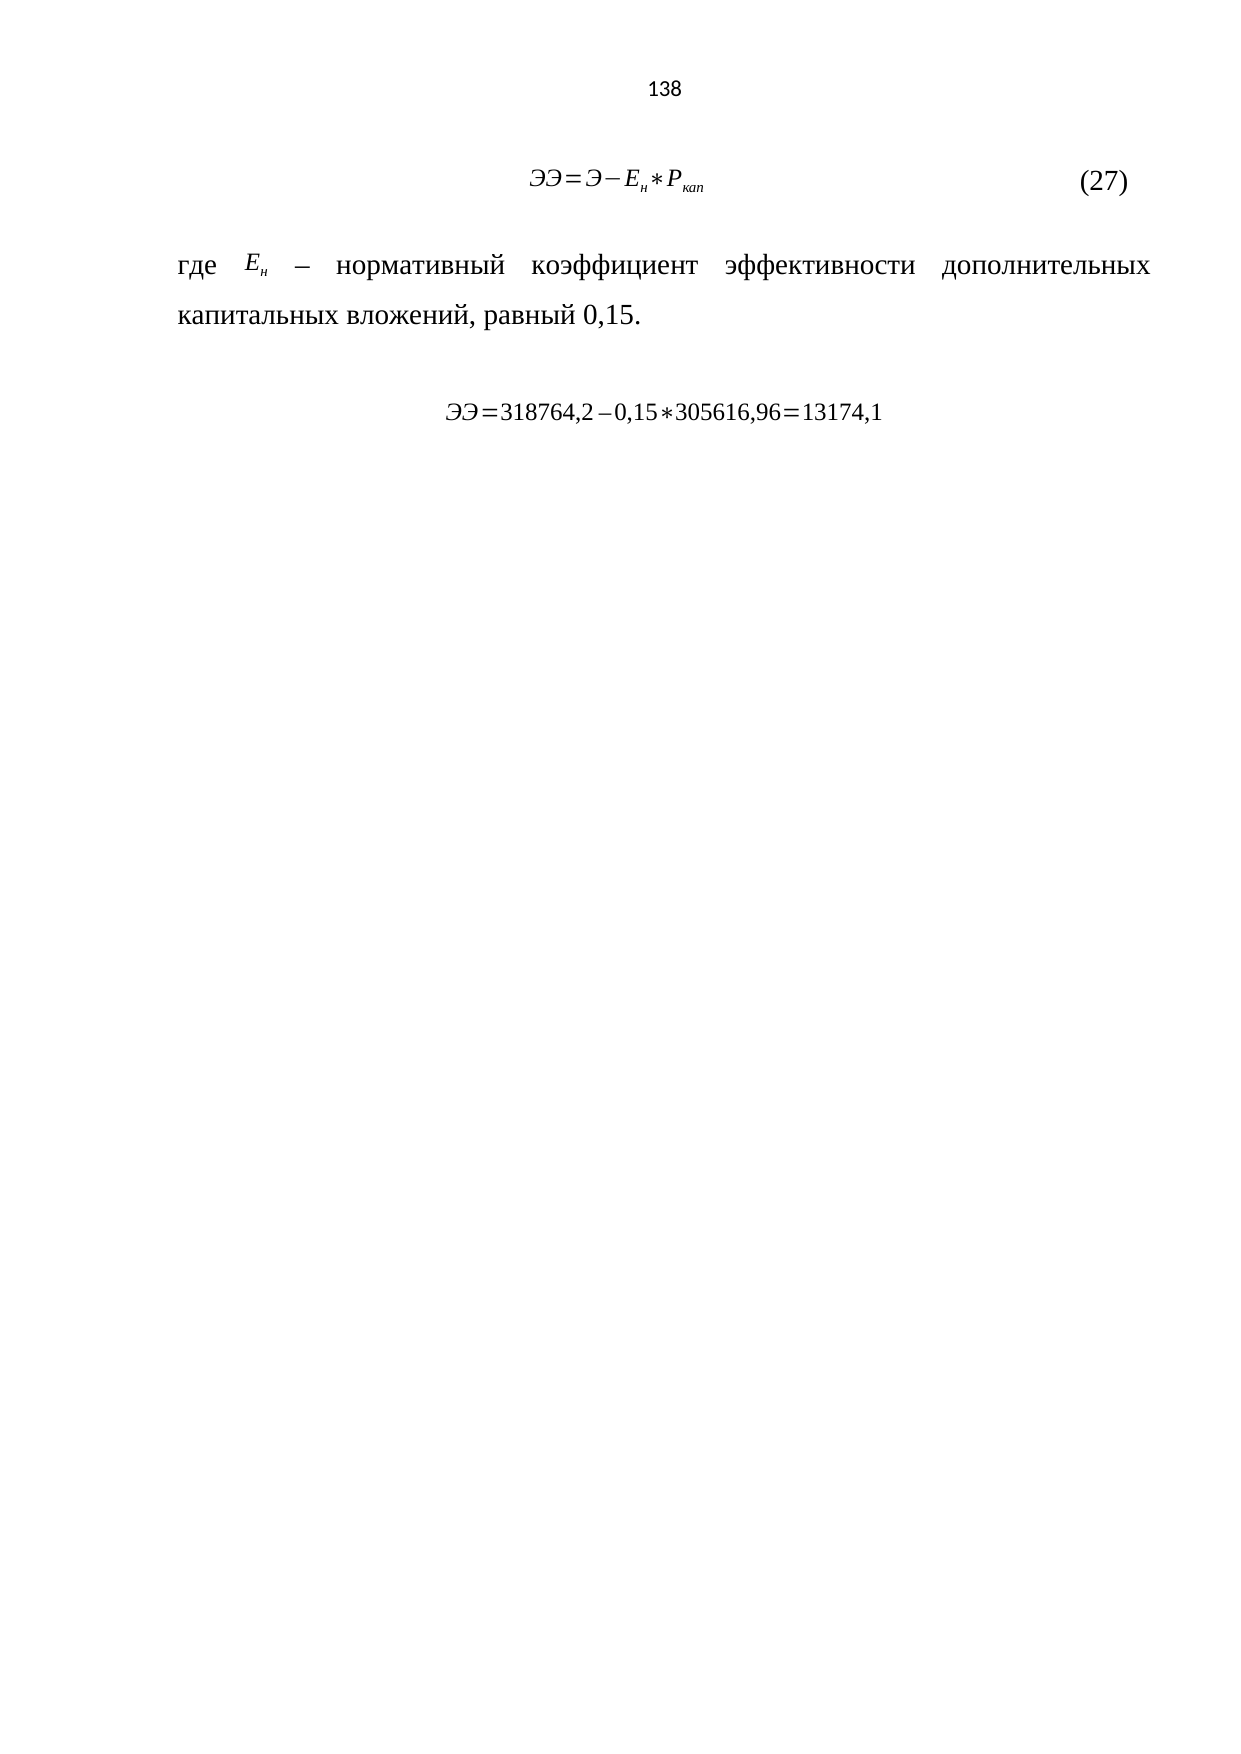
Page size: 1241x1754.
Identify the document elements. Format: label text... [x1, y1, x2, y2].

text где – нормативный коэффициент эффективности дополнительных капитальных вложений, равный 0,15. [177, 247, 1152, 331]
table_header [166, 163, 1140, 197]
